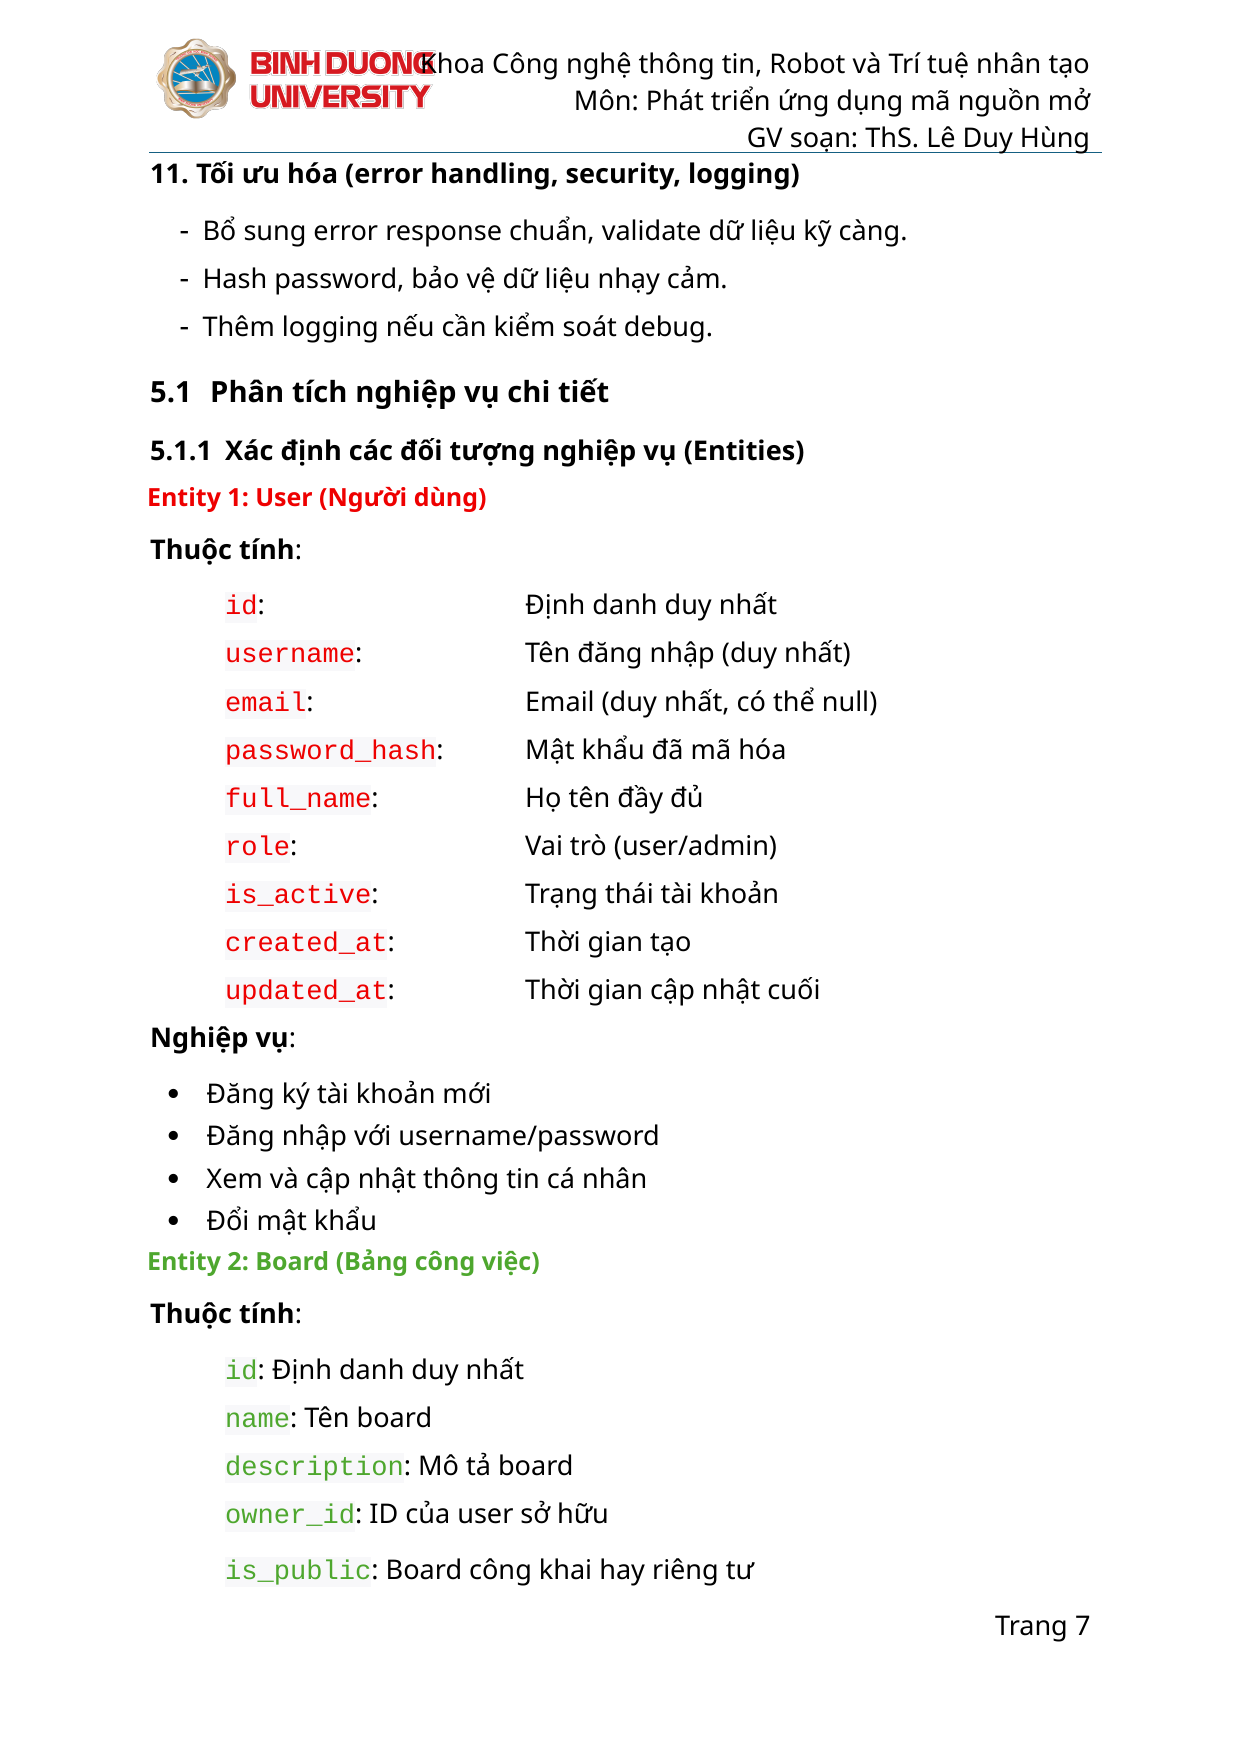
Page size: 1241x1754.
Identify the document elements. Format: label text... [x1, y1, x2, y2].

subtitle 11. Tối ưu hóa (error handling, security, logging) [150, 155, 1090, 192]
text updated_at: Thời gian cập nhật cuối [225, 971, 1090, 1008]
picture [150, 33, 440, 123]
text Nghiệp vụ: [150, 1019, 1090, 1056]
list Bổ sung error response chuẩn, validate dữ liệu kỹ càng. [179, 211, 1090, 248]
list Hash password, bảo vệ dữ liệu nhạy cảm. [179, 259, 1090, 296]
text password_hash: Mật khẩu đã mã hóa [225, 730, 1090, 767]
text email: Email (duy nhất, có thể null) [225, 682, 1090, 719]
subtitle Phân tích nghiệp vụ chi tiết [150, 372, 1090, 411]
text username: Tên đăng nhập (duy nhất) [225, 634, 1090, 671]
list Xem và cập nhật thông tin cá nhân [169, 1159, 1090, 1196]
text Entity 1: User (Người dùng) [147, 479, 1090, 513]
text name: Tên board [225, 1398, 1090, 1435]
text role: Vai trò (user/admin) [225, 826, 1090, 863]
list Đăng ký tài khoản mới [169, 1074, 1090, 1111]
text created_at: Thời gian tạo [225, 923, 1090, 960]
text full_name: Họ tên đầy đủ [225, 778, 1090, 815]
text Entity 2: Board (Bảng công việc) [147, 1244, 1090, 1278]
text description: Mô tả board [225, 1446, 1090, 1483]
text id: Định danh duy nhất [225, 586, 1090, 623]
text Thuộc tính: [150, 531, 1090, 567]
list Thêm logging nếu cần kiểm soát debug. [179, 307, 1090, 344]
text owner_id: ID của user sở hữu [169, 1494, 1090, 1532]
text id: Định danh duy nhất [225, 1350, 1090, 1387]
text is_public: Board công khai hay riêng tư [169, 1550, 1090, 1587]
subtitle Xác định các đối tượng nghiệp vụ (Entities) [150, 432, 1090, 468]
text Thuộc tính: [150, 1295, 1090, 1332]
list Đổi mật khẩu [169, 1201, 1090, 1238]
list Đăng nhập với username/password [169, 1117, 1090, 1153]
text is_active: Trạng thái tài khoản [225, 874, 1090, 912]
